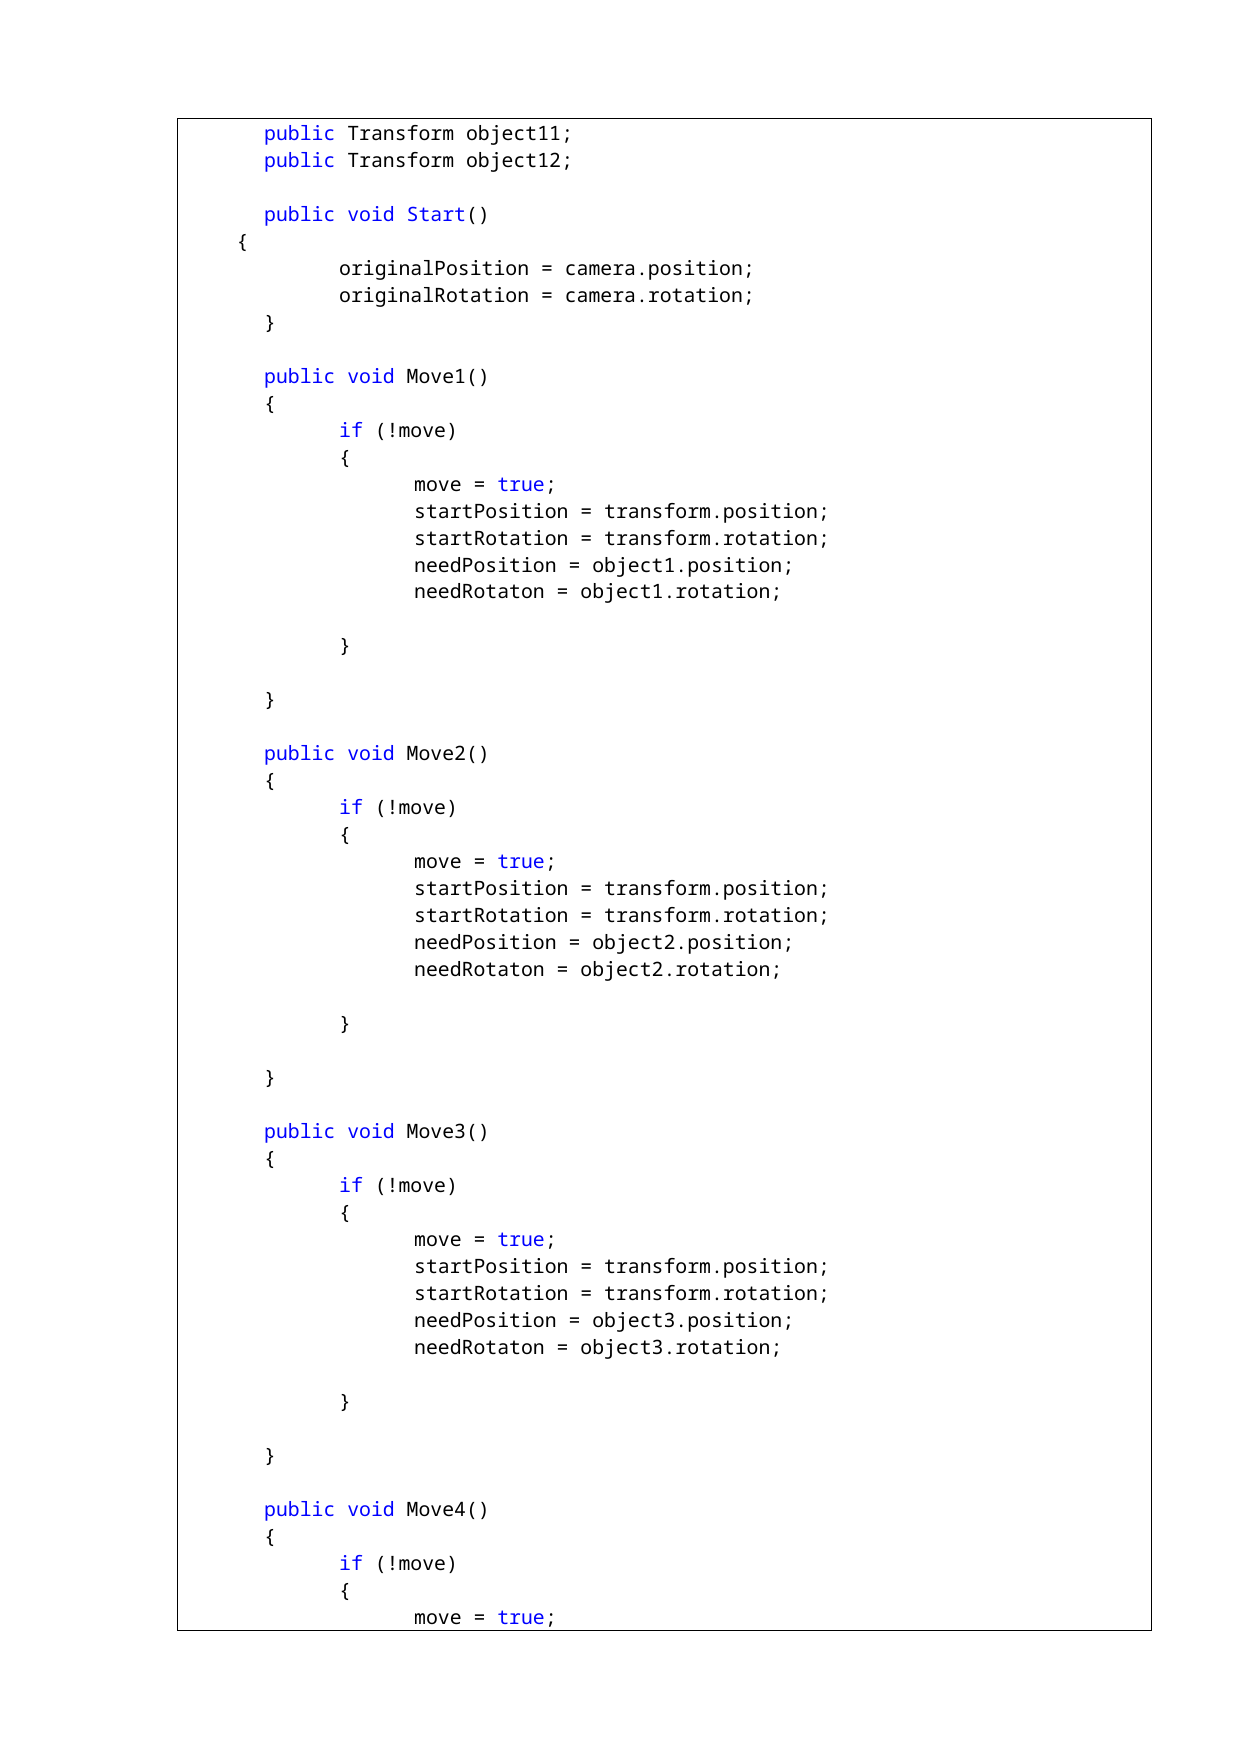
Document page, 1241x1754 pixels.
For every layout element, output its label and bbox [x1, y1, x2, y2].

table_header [178, 119, 1151, 1630]
